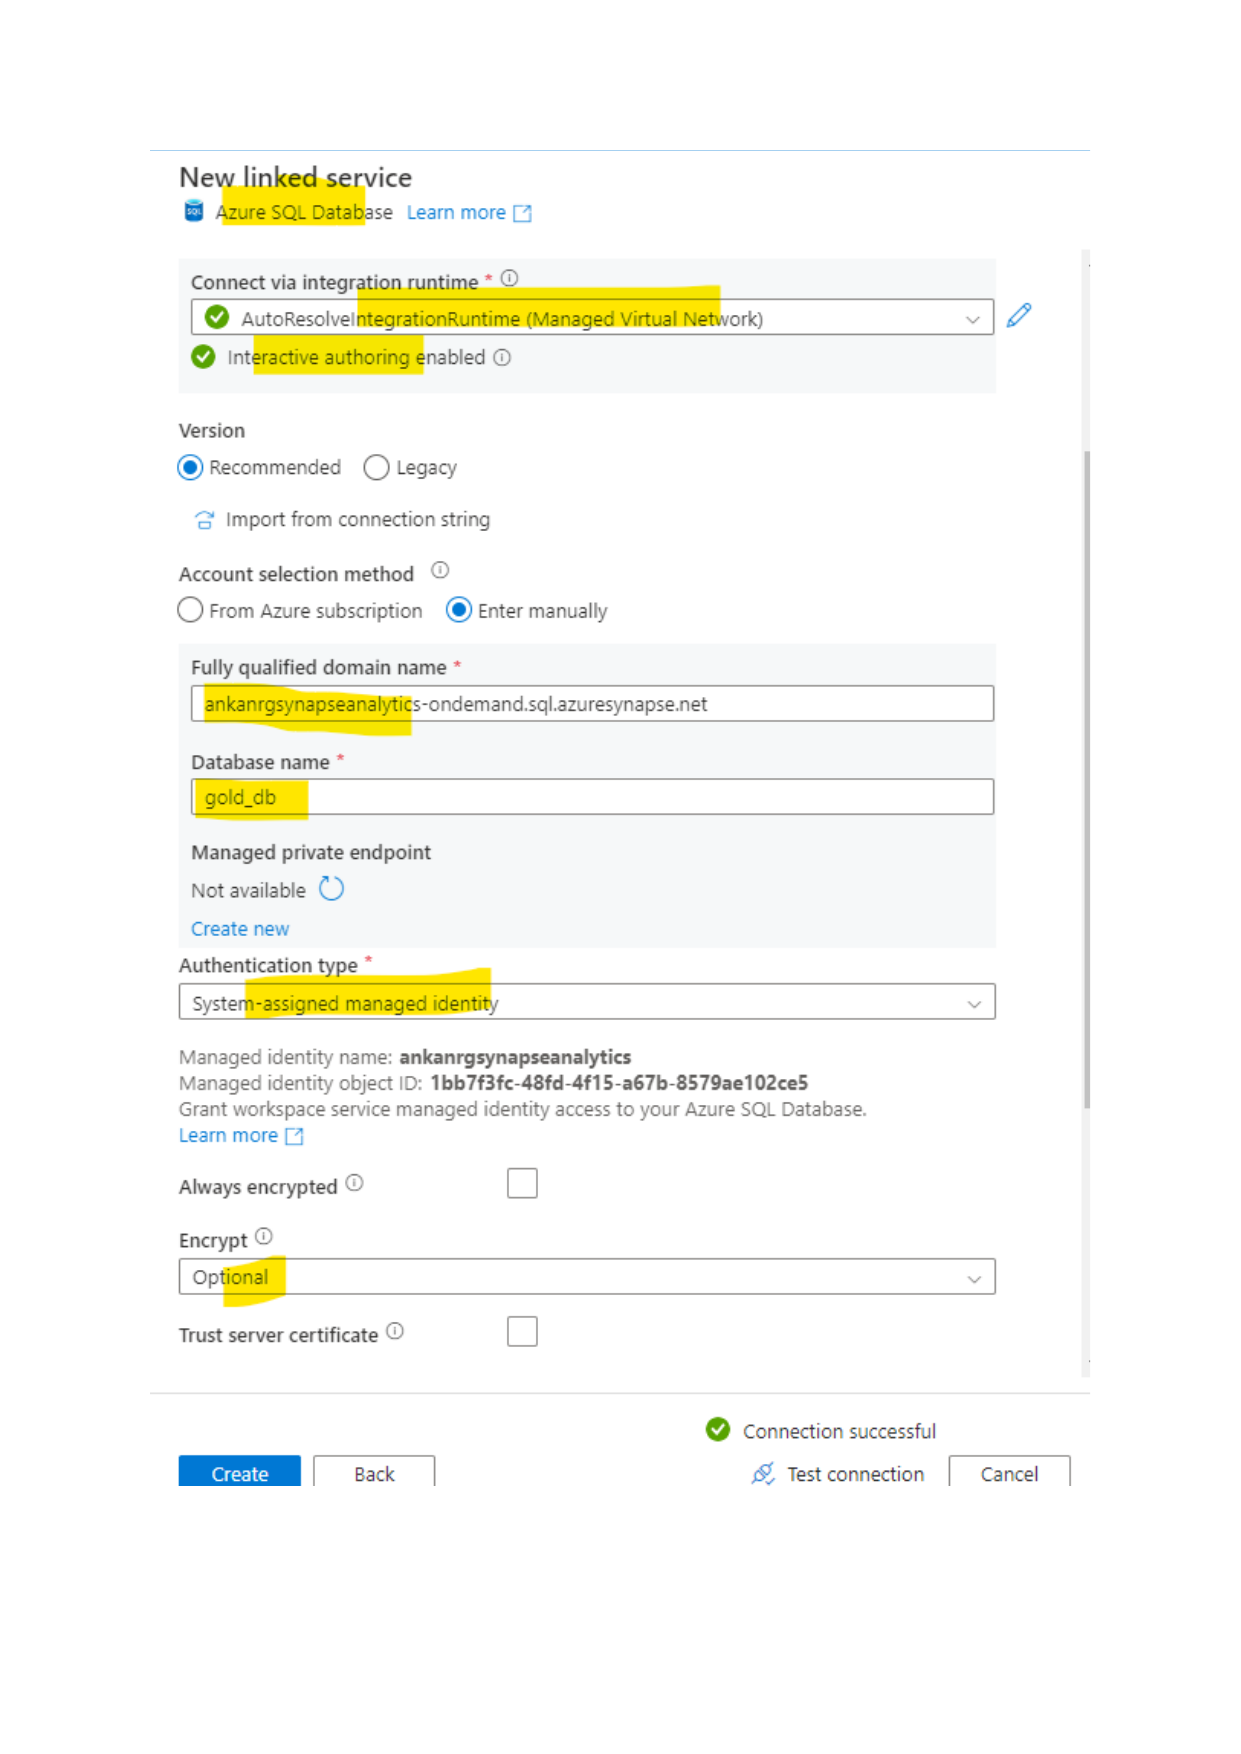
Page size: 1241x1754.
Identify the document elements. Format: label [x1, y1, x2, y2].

picture [150, 150, 1091, 1486]
